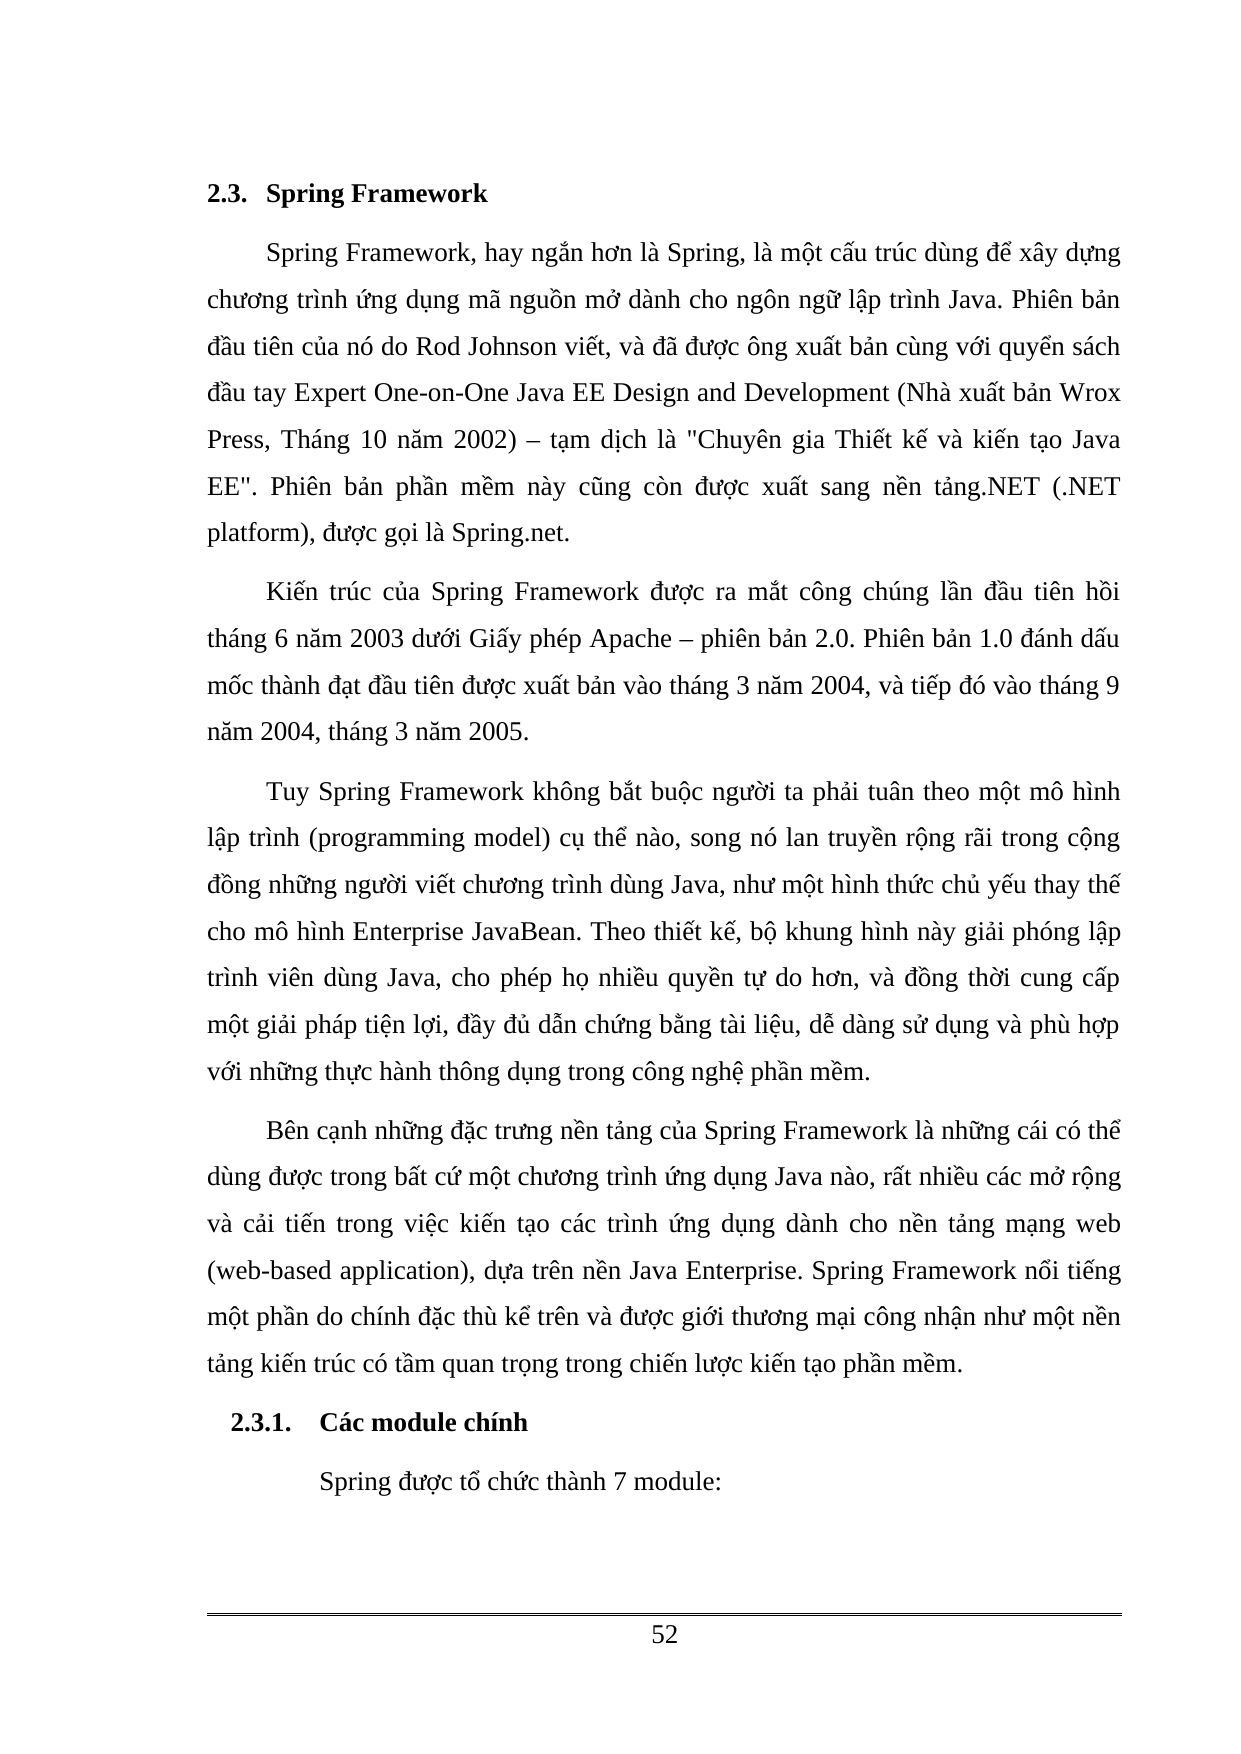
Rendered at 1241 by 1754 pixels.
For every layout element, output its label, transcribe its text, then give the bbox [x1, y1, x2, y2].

subtitle Các module chính [230, 1406, 1122, 1437]
text Kiến trúc của Spring Framework được ra mắt công chúng lần đầu tiên hồi tháng 6 năm 2003 dưới Giấy phép Apache – phiên bản 2.0. Phiên bản 1.0 đánh dấu mốc thành đạt đầu tiên được xuất bản vào tháng 3 năm 2004, và tiếp đó vào tháng 9 năm 2004, tháng 3 năm 2005. [207, 576, 1122, 747]
text Spring Framework, hay ngắn hơn là Spring, là một cấu trúc dùng để xây dựng chương trình ứng dụng mã nguồn mở dành cho ngôn ngữ lập trình Java. Phiên bản đầu tiên của nó do Rod Johnson viết, và đã được ông xuất bản cùng với quyển sách đầu tay Expert One-on-One Java EE Design and Development (Nhà xuất bản Wrox Press, Tháng 10 năm 2002) – tạm dịch là "Chuyên gia Thiết kế và kiến tạo Java EE". Phiên bản phần mềm này cũng còn được xuất sang nền tảng.NET (.NET platform), được gọi là Spring.net. [207, 236, 1122, 547]
text Bên cạnh những đặc trưng nền tảng của Spring Framework là những cái có thể dùng được trong bất cứ một chương trình ứng dụng Java nào, rất nhiều các mở rộng và cải tiến trong việc kiến tạo các trình ứng dụng dành cho nền tảng mạng web (web-based application), dựa trên nền Java Enterprise. Spring Framework nổi tiếng một phần do chính đặc thù kể trên và được giới thương mại công nhận như một nền tảng kiến trúc có tầm quan trọng trong chiến lược kiến tạo phần mềm. [207, 1114, 1122, 1378]
subtitle Spring Framework [207, 177, 1122, 208]
text Tuy Spring Framework không bắt buộc người ta phải tuân theo một mô hình lập trình (programming model) cụ thể nào, song nó lan truyền rộng rãi trong cộng đồng những người viết chương trình dùng Java, như một hình thức chủ yếu thay thế cho mô hình Enterprise JavaBean. Theo thiết kế, bộ khung hình này giải phóng lập trình viên dùng Java, cho phép họ nhiều quyền tự do hơn, và đồng thời cung cấp một giải pháp tiện lợi, đầy đủ dẫn chứng bằng tài liệu, dễ dàng sử dụng và phù hợp với những thực hành thông dụng trong công nghệ phần mềm. [207, 775, 1122, 1086]
text Spring được tổ chức thành 7 module: [244, 1466, 1122, 1497]
